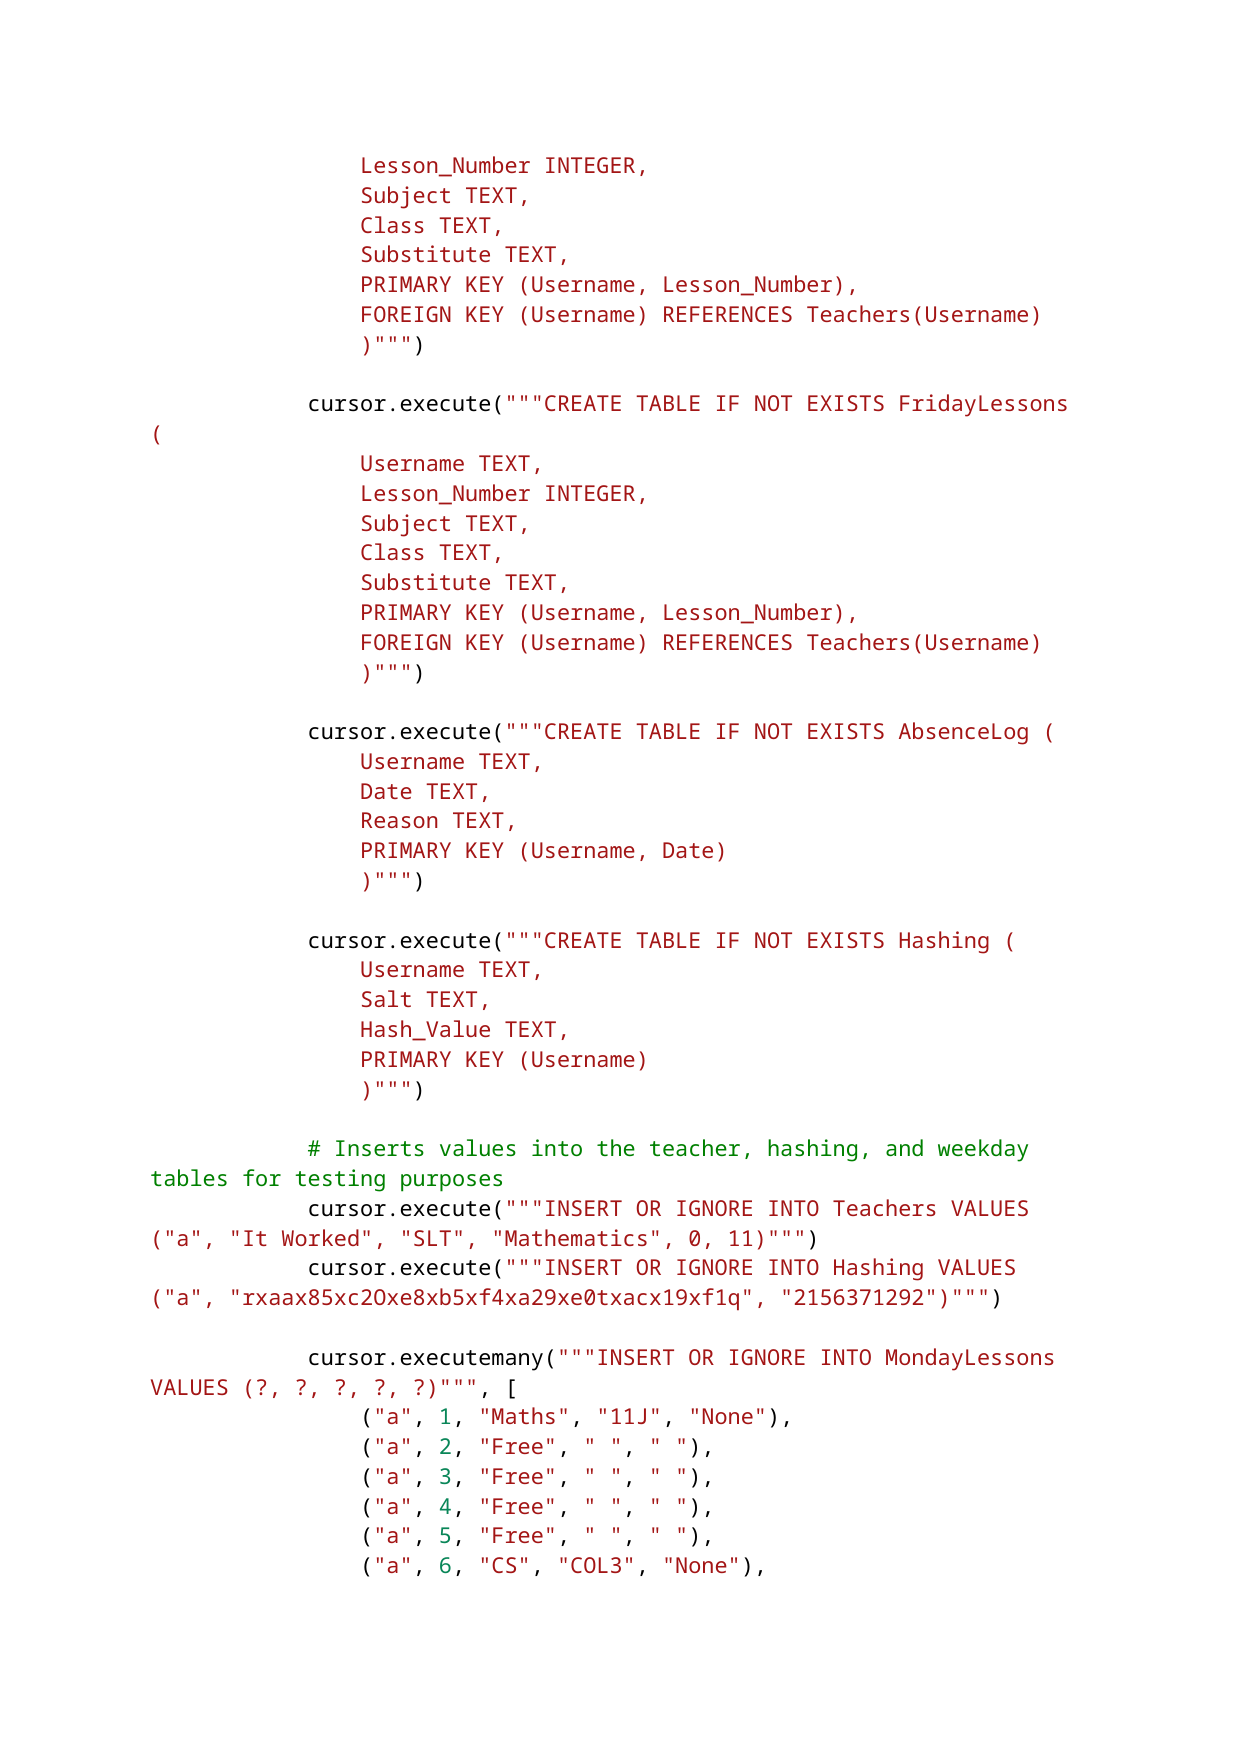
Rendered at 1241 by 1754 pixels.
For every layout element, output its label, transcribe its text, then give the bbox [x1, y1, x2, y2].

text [150, 299, 1090, 329]
text Substitute TEXT, [150, 567, 1090, 597]
text Subject TEXT, [150, 507, 1090, 537]
text PRIMARY KEY (Username, Date) [150, 835, 1090, 865]
text cursor.execute("""CREATE TABLE IF NOT EXISTS AbsenceLog ( [150, 716, 1090, 746]
text Subject TEXT, [150, 180, 1090, 209]
text Hash_Value TEXT, [150, 1014, 1090, 1044]
text cursor.execute("""INSERT OR IGNORE INTO Teachers VALUES ("a", "It Worked", "SLT", "Mathematics", 0, 11)""") [150, 1193, 1090, 1252]
text ("a", 1, "Maths", "11J", "None"), [150, 1401, 1090, 1431]
text FOREIGN KEY (Username) REFERENCES Teachers(Username) [150, 627, 1090, 656]
text )""") [150, 656, 1090, 686]
text ("a", 6, "CS", "COL3", "None"), [150, 1550, 1090, 1580]
text PRIMARY KEY (Username, Lesson_Number), [150, 269, 1090, 299]
text Lesson_Number INTEGER, [150, 478, 1090, 507]
text Salt TEXT, [150, 984, 1090, 1014]
text Class TEXT, [150, 537, 1090, 567]
text Username TEXT, [150, 448, 1090, 478]
text Username TEXT, [150, 746, 1090, 776]
text Reason TEXT, [150, 805, 1090, 835]
text PRIMARY KEY (Username, Lesson_Number), [150, 597, 1090, 627]
text cursor.execute("""CREATE TABLE IF NOT EXISTS Hashing ( [150, 924, 1090, 954]
text Substitute TEXT, [150, 239, 1090, 269]
text Date TEXT, [150, 776, 1090, 805]
text )""") [150, 329, 1090, 358]
text ("a", 3, "Free", " ", " "), [150, 1461, 1090, 1491]
text cursor.executemany("""INSERT OR IGNORE INTO MondayLessons VALUES (?, ?, ?, ?, ?)""", [ [150, 1342, 1090, 1401]
text )""") [150, 1073, 1090, 1103]
text )""") [150, 865, 1090, 895]
text ("a", 5, "Free", " ", " "), [150, 1520, 1090, 1550]
text PRIMARY KEY (Username) [150, 1044, 1090, 1073]
text Username TEXT, [150, 954, 1090, 984]
text Class TEXT, [150, 209, 1090, 239]
text ("a", 4, "Free", " ", " "), [150, 1491, 1090, 1520]
text cursor.execute("""INSERT OR IGNORE INTO Hashing VALUES ("a", "rxaax85xc2Oxe8xb5xf4xa29xe0txacx19xf1q", "2156371292")""") [150, 1252, 1090, 1312]
text cursor.execute("""CREATE TABLE IF NOT EXISTS FridayLessons ( [150, 388, 1090, 448]
text ("a", 2, "Free", " ", " "), [150, 1431, 1090, 1461]
text # Inserts values into the teacher, hashing, and weekday tables for testing purposes [150, 1133, 1090, 1193]
text Lesson_Number INTEGER, [150, 150, 1090, 180]
